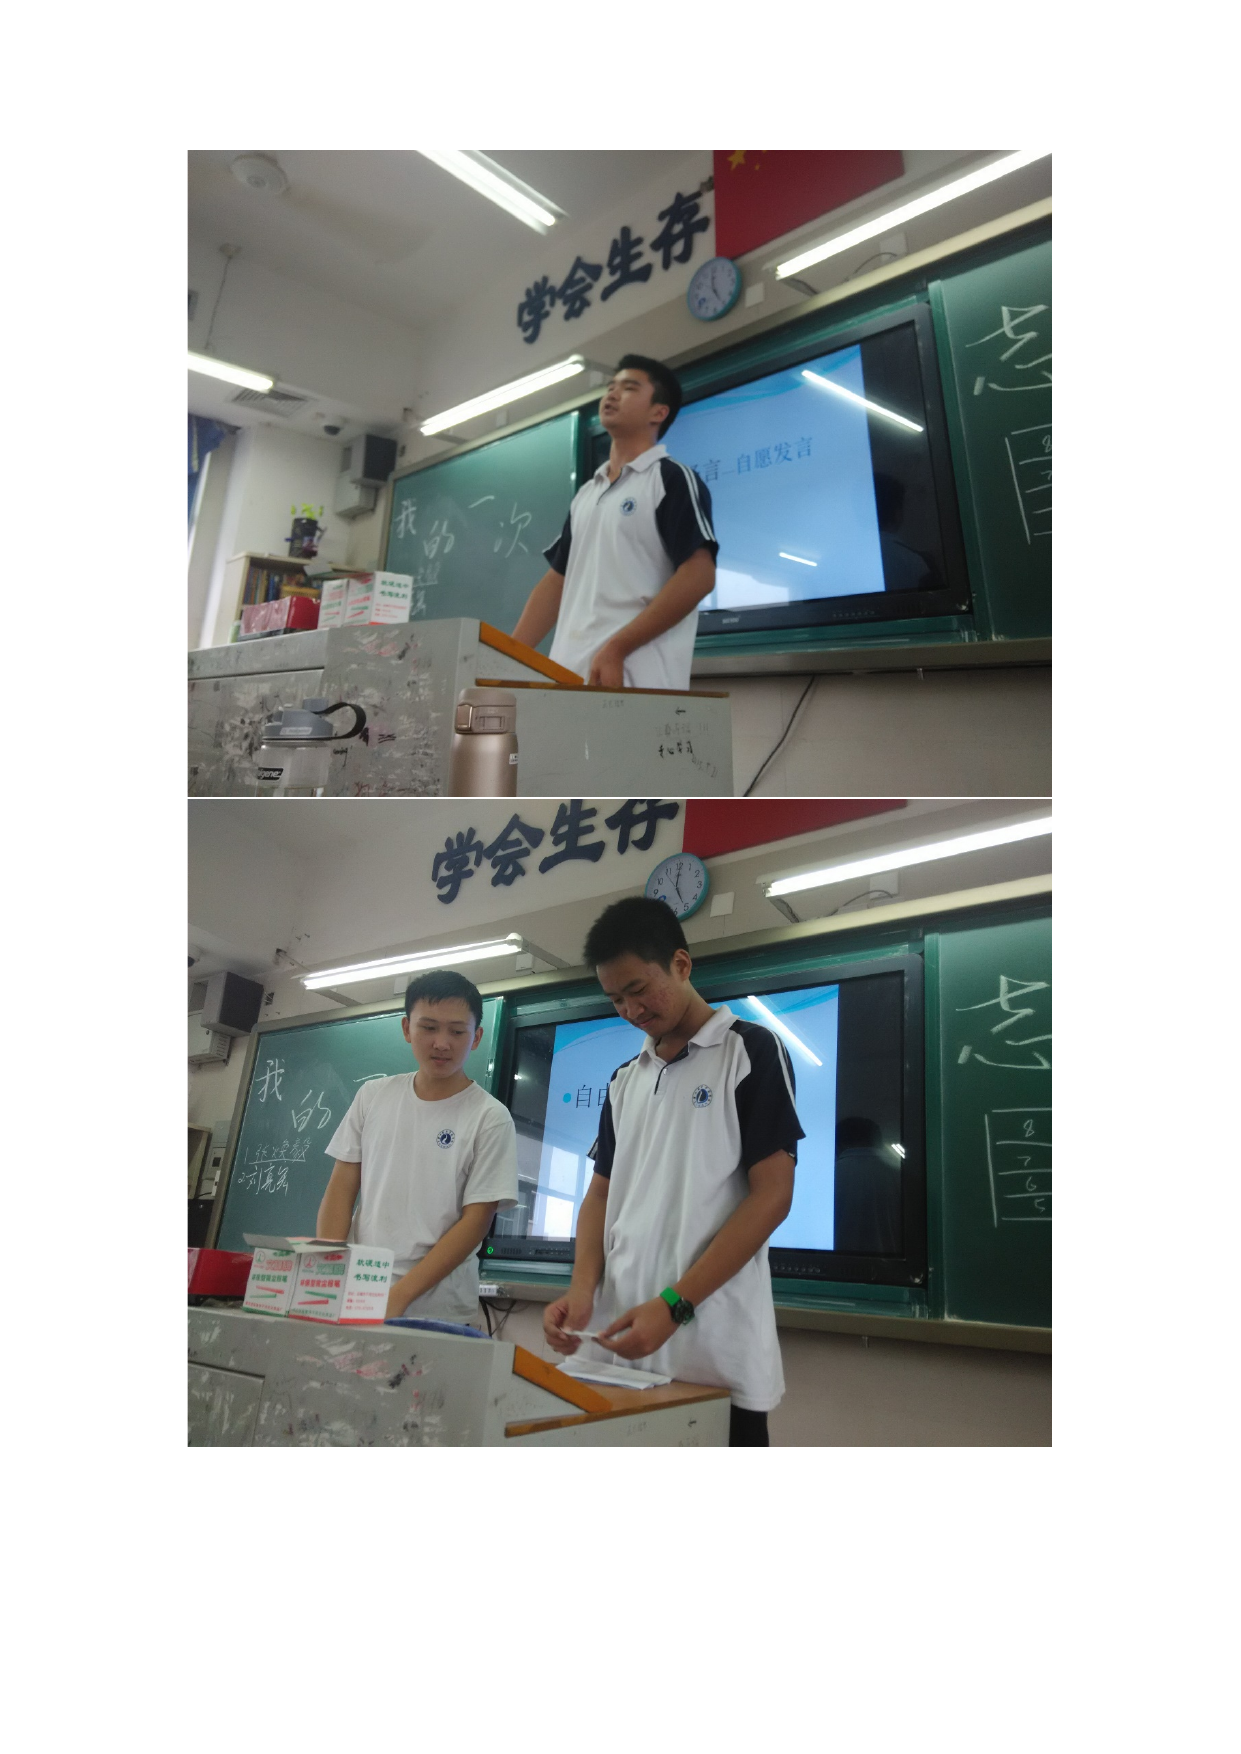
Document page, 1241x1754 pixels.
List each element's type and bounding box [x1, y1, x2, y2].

picture [187, 799, 1052, 1447]
picture [187, 150, 1052, 797]
